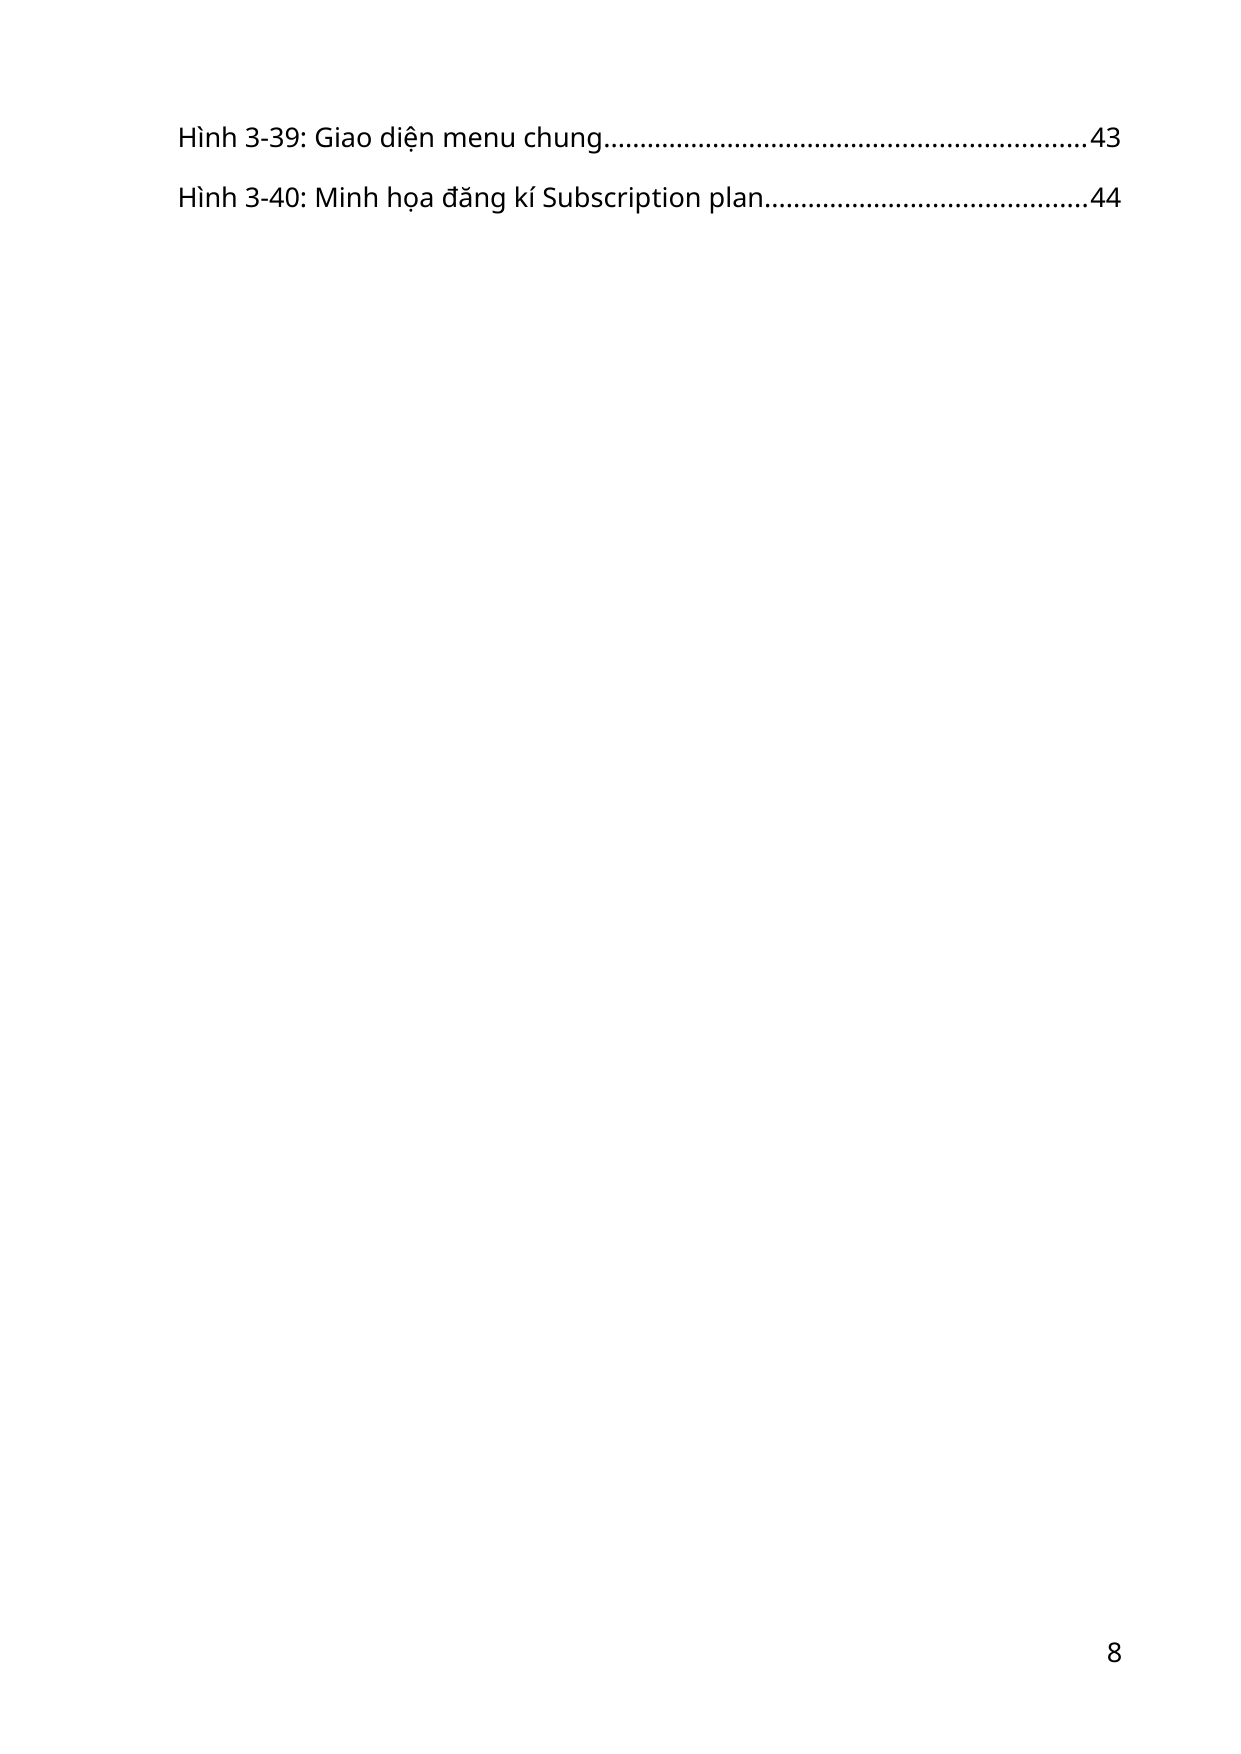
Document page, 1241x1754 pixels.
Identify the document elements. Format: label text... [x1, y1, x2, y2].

text Hình 3-40: Minh họa đăng kí Subscription plan 44 [177, 178, 1122, 215]
text Hình 3-39: Giao diện menu chung 43 [177, 118, 1122, 155]
